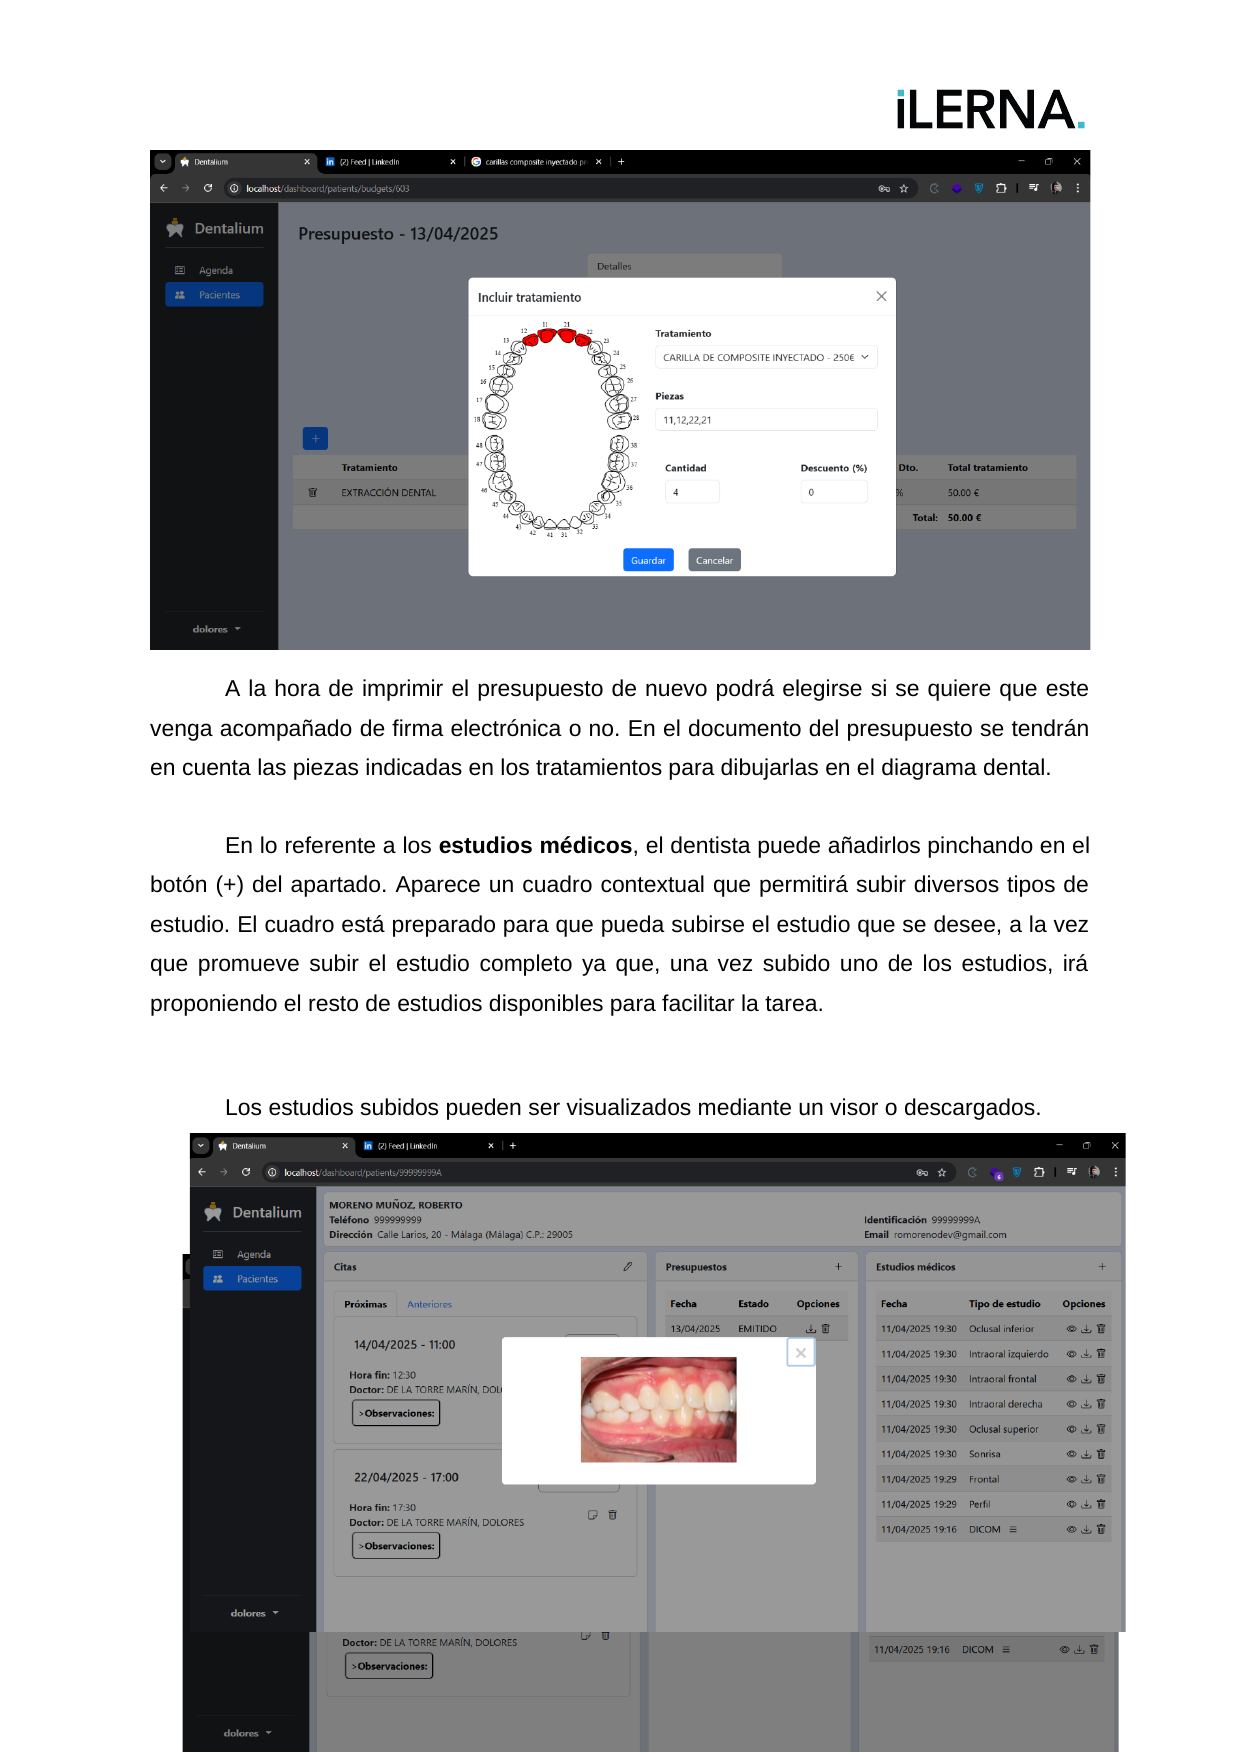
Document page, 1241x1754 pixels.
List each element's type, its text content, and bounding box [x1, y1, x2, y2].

text En lo referente a los estudios médicos, el dentista puede añadirlos pinchando en el botón (+) del apartado. Aparece un cuadro contextual que permitirá subir diversos tipos de estudio. El cuadro está preparado para que pueda subirse el estudio que se desee, a la vez que promueve subir el estudio completo ya que, una vez subido uno de los estudios, irá proponiendo el resto de estudios disponibles para facilitar la tarea. [150, 832, 1090, 1016]
picture [891, 87, 1091, 131]
text A la hora de imprimir el presupuesto de nuevo podrá elegirse si se quiere que este venga acompañado de firma electrónica o no. En el documento del presupuesto se tendrán en cuenta las piezas indicadas en los tratamientos para dibujarlas en el diagrama dental. [150, 675, 1090, 781]
text Los estudios subidos pueden ser visualizados mediante un visor o descargados. [150, 1094, 1090, 1120]
picture [150, 150, 1091, 650]
picture [181, 1133, 1126, 1752]
